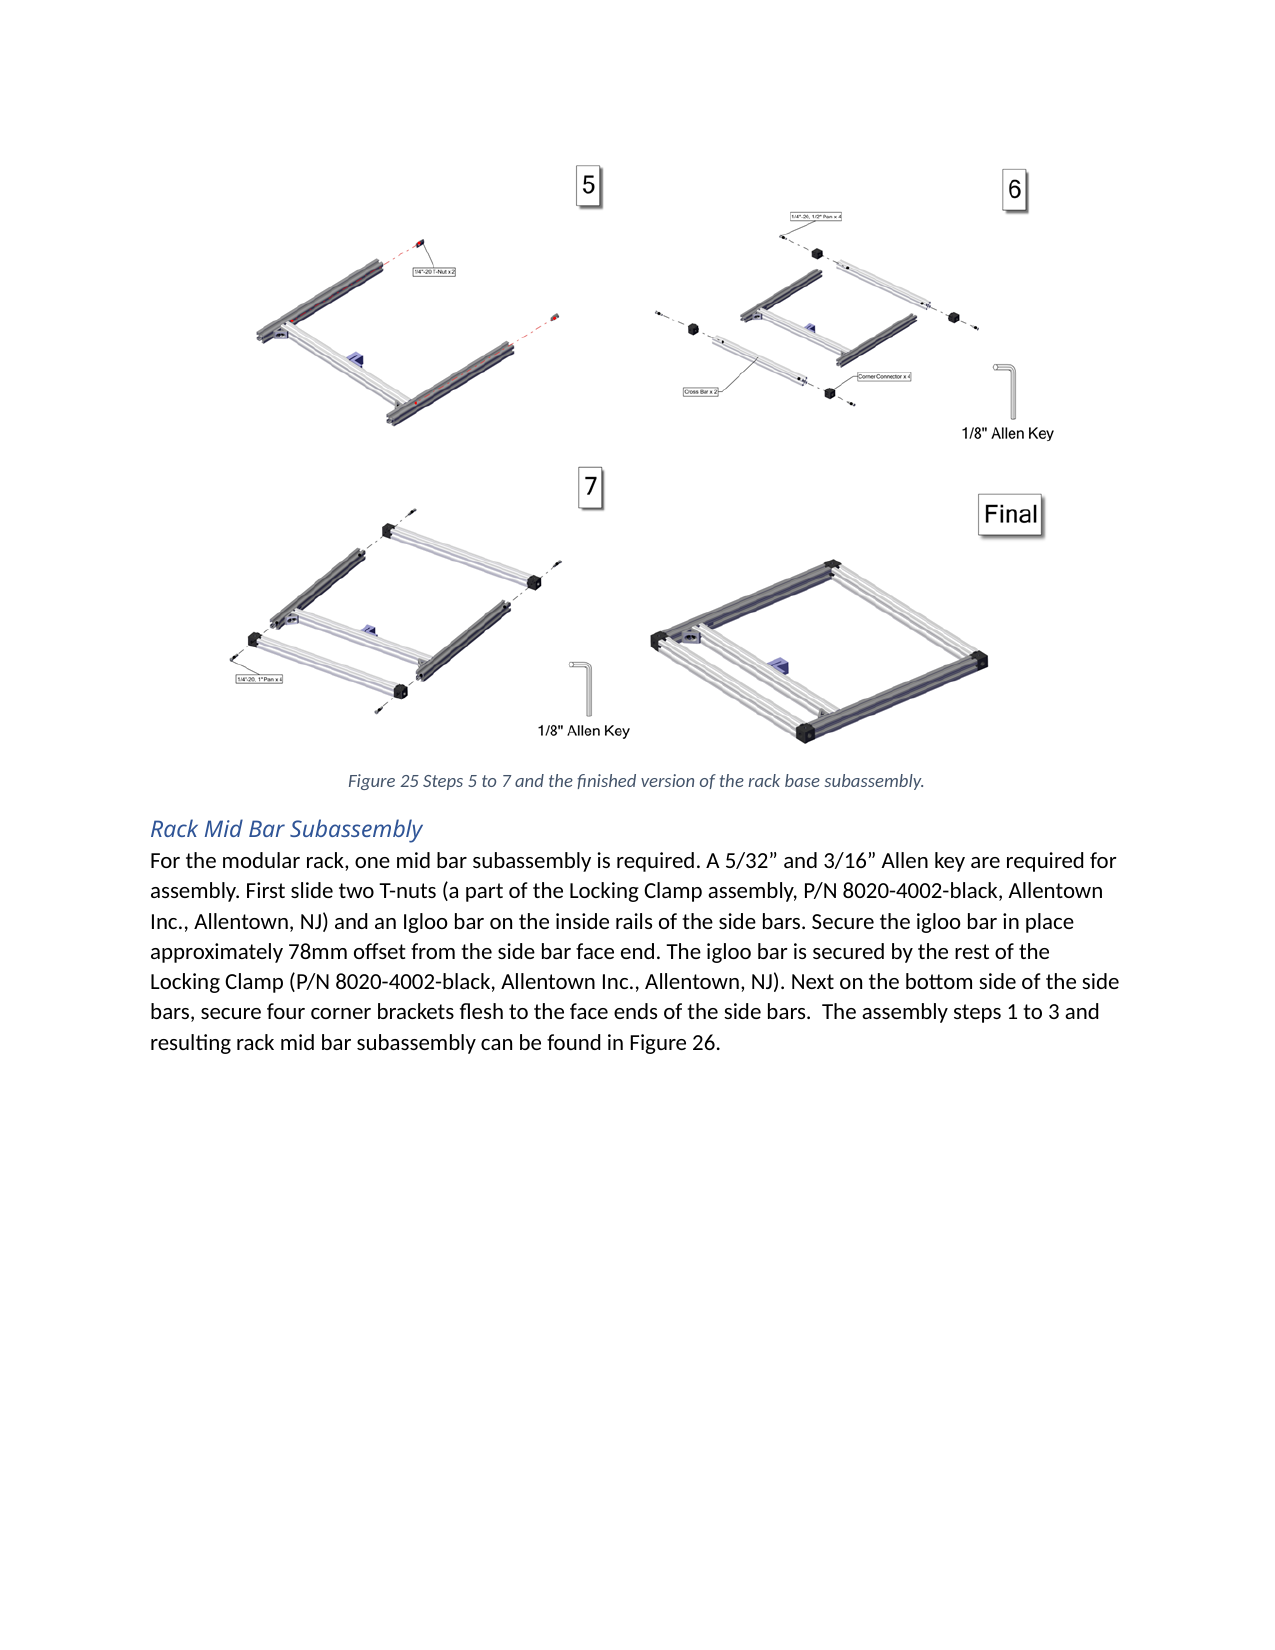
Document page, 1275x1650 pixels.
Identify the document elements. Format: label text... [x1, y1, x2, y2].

subtitle Rack Mid Bar Subassembly [150, 813, 1125, 844]
picture [213, 150, 1063, 750]
text For the modular rack, one mid bar subassembly is required. A 5/32” and 3/16” Allen key are required for assembly. First slide two T-nuts (a part of the Locking Clamp assembly, P/N 8020-4002-black, Allentown Inc., Allentown, NJ) and an Igloo bar on the inside rails of the side bars. Secure the igloo bar in place approximately 78mm offset from the side bar face end. The igloo bar is secured by the rest of the Locking Clamp (P/N 8020-4002-black, Allentown Inc., Allentown, NJ). Next on the bottom side of the side bars, secure four corner brackets flesh to the face ends of the side bars. The assembly steps 1 to 3 and resulting rack mid bar subassembly can be found in Figure 26. [150, 846, 1125, 1056]
